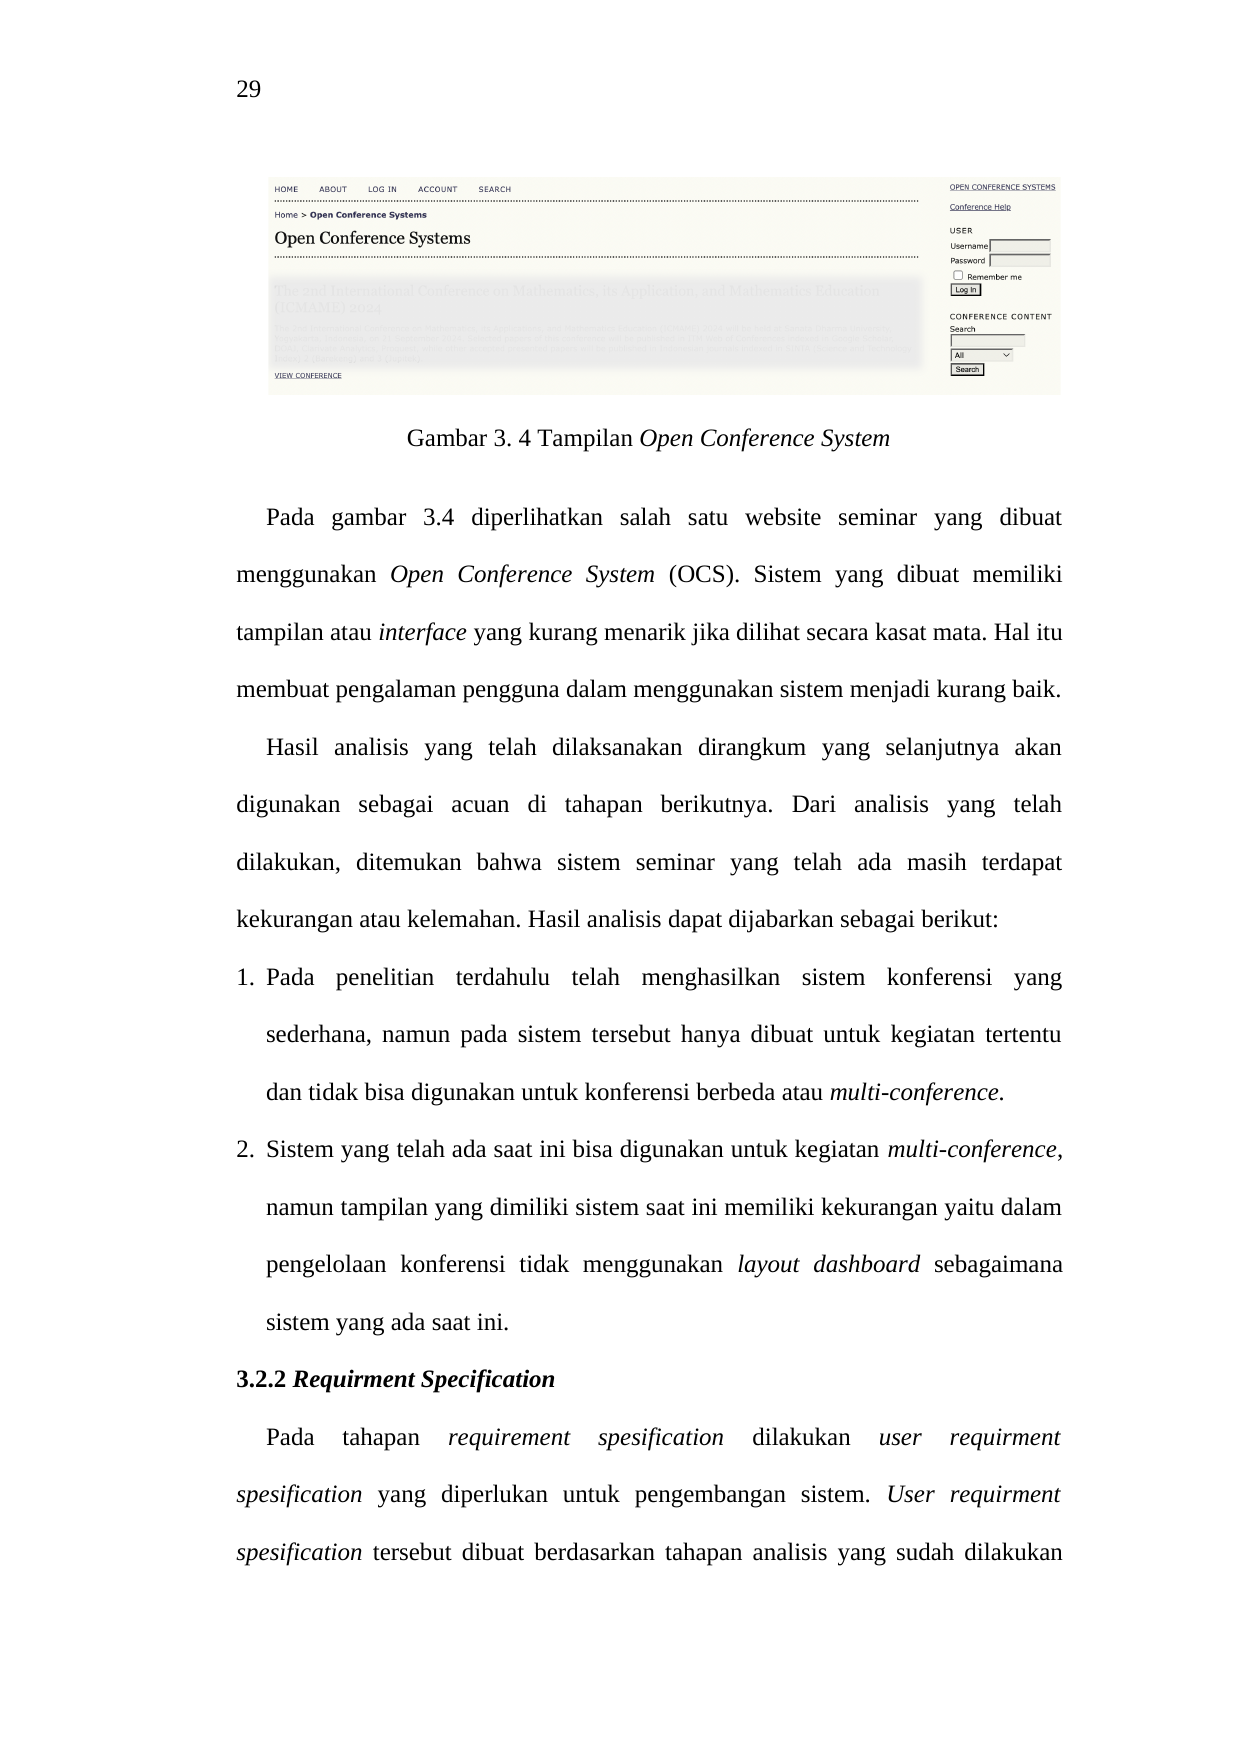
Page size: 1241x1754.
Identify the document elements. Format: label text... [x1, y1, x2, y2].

text Gambar 3. 4 Tampilan Open Conference System [236, 423, 1063, 452]
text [236, 1422, 1063, 1565]
text Pada gambar 3.4 diperlihatkan salah satu website seminar yang dibuat menggunakan Open Conference System (OCS). Sistem yang dibuat memiliki tampilan atau interface yang kurang menarik jika dilihat secara kasat mata. Hal itu membuat pengalaman pengguna dalam menggunakan sistem menjadi kurang baik. [236, 502, 1063, 703]
picture [268, 177, 1061, 395]
text 3.2.2 Requirment Specification [236, 1364, 1063, 1393]
list Sistem yang telah ada saat ini bisa digunakan untuk kegiatan multi-conference, namun tampilan yang dimiliki sistem saat ini memiliki kekurangan yaitu dalam pengelolaan konferensi tidak menggunakan layout dashboard sebagaimana sistem yang ada saat ini. [236, 1134, 1063, 1335]
text Hasil analisis yang telah dilaksanakan dirangkum yang selanjutnya akan digunakan sebagai acuan di tahapan berikutnya. Dari analisis yang telah dilakukan, ditemukan bahwa sistem seminar yang telah ada masih terdapat kekurangan atau kelemahan. Hasil analisis dapat dijabarkan sebagai berikut: [236, 732, 1063, 933]
list Pada penelitian terdahulu telah menghasilkan sistem konferensi yang sederhana, namun pada sistem tersebut hanya dibuat untuk kegiatan tertentu dan tidak bisa digunakan untuk konferensi berbeda atau multi-conference. [236, 962, 1063, 1105]
